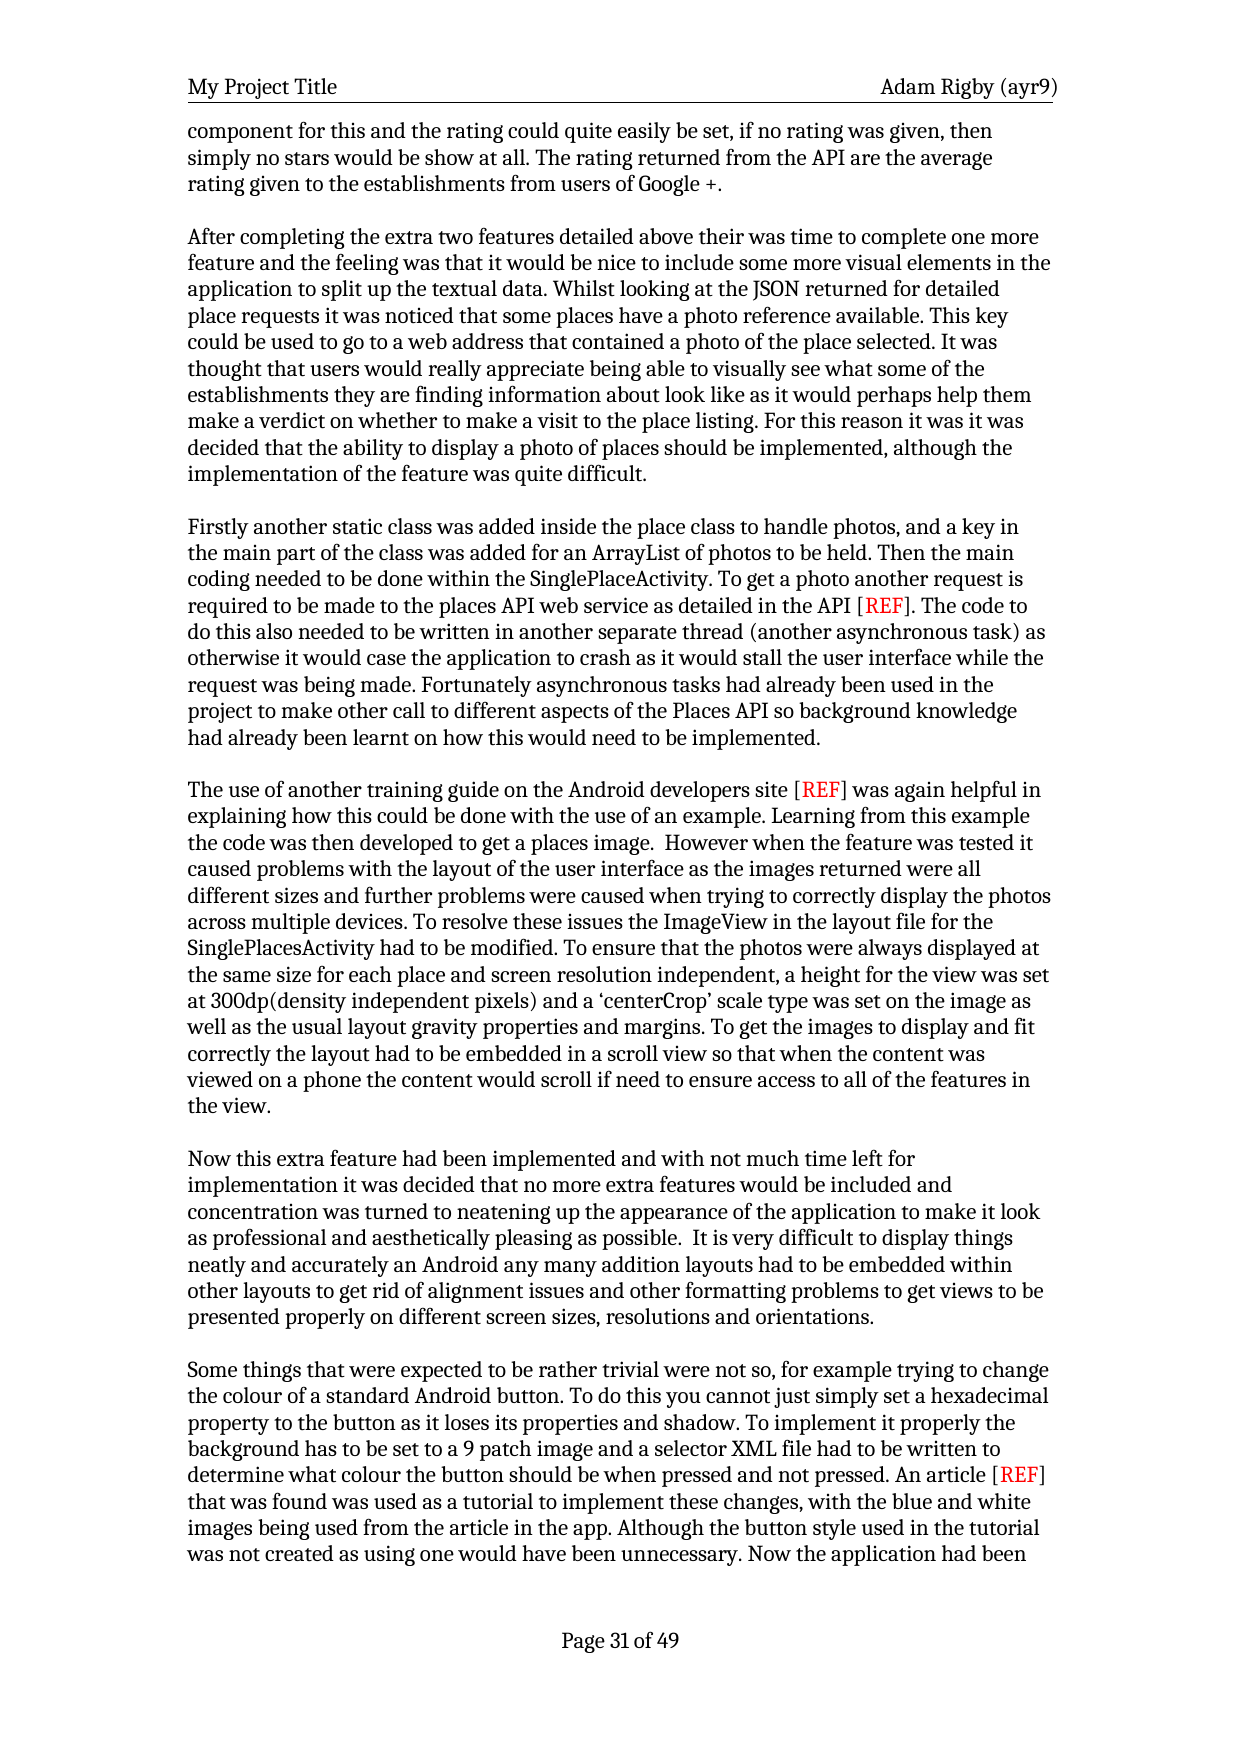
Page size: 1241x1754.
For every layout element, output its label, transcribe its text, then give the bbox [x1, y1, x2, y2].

text The use of another training guide on the Android developers site [REF] was again helpful in explaining how this could be done with the use of an example. Learning from this example the code was then developed to get a places image. However when the feature was tested it caused problems with the layout of the user interface as the images returned were all different sizes and further problems were caused when trying to correctly display the photos across multiple devices. To resolve these issues the ImageView in the layout file for the SinglePlacesActivity had to be modified. To ensure that the photos were always displayed at the same size for each place and screen resolution independent, a height for the view was set at 300dp(density independent pixels) and a ‘centerCrop’ scale type was set on the image as well as the usual layout gravity properties and margins. To get the images to display and fit correctly the layout had to be embedded in a scroll view so that when the content was viewed on a phone the content would scroll if need to ensure access to all of the features in the view. [187, 777, 1053, 1119]
text Now this extra feature had been implemented and with not much time left for implementation it was decided that no more extra features would be included and concentration was turned to neatening up the appearance of the application to make it look as professional and aesthetically pleasing as possible. It is very difficult to display things neatly and accurately an Android any many addition layouts had to be embedded within other layouts to get rid of alignment issues and other formatting problems to get views to be presented properly on different screen sizes, resolutions and orientations. [187, 1146, 1053, 1330]
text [187, 1357, 1053, 1568]
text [187, 118, 1053, 197]
text After completing the extra two features detailed above their was time to complete one more feature and the feeling was that it would be nice to include some more visual elements in the application to split up the textual data. Whilst looking at the JSON returned for detailed place requests it was noticed that some places have a photo reference available. This key could be used to go to a web address that contained a photo of the place selected. It was thought that users would really appreciate being able to visually see what some of the establishments they are finding information about look like as it would perhaps help them make a verdict on whether to make a visit to the place listing. For this reason it was it was decided that the ability to display a photo of places should be implemented, although the implementation of the feature was quite difficult. [187, 223, 1053, 487]
text Firstly another static class was added inside the place class to handle photos, and a key in the main part of the class was added for an ArrayList of photos to be held. Then the main coding needed to be done within the SinglePlaceActivity. To get a photo another request is required to be made to the places API web service as detailed in the API [REF]. The code to do this also needed to be written in another separate thread (another asynchronous task) as otherwise it would case the application to crash as it would stall the user interface while the request was being made. Fortunately asynchronous tasks had already been used in the project to make other call to different aspects of the Places API so background knowledge had already been learnt on how this would need to be implemented. [187, 513, 1053, 751]
